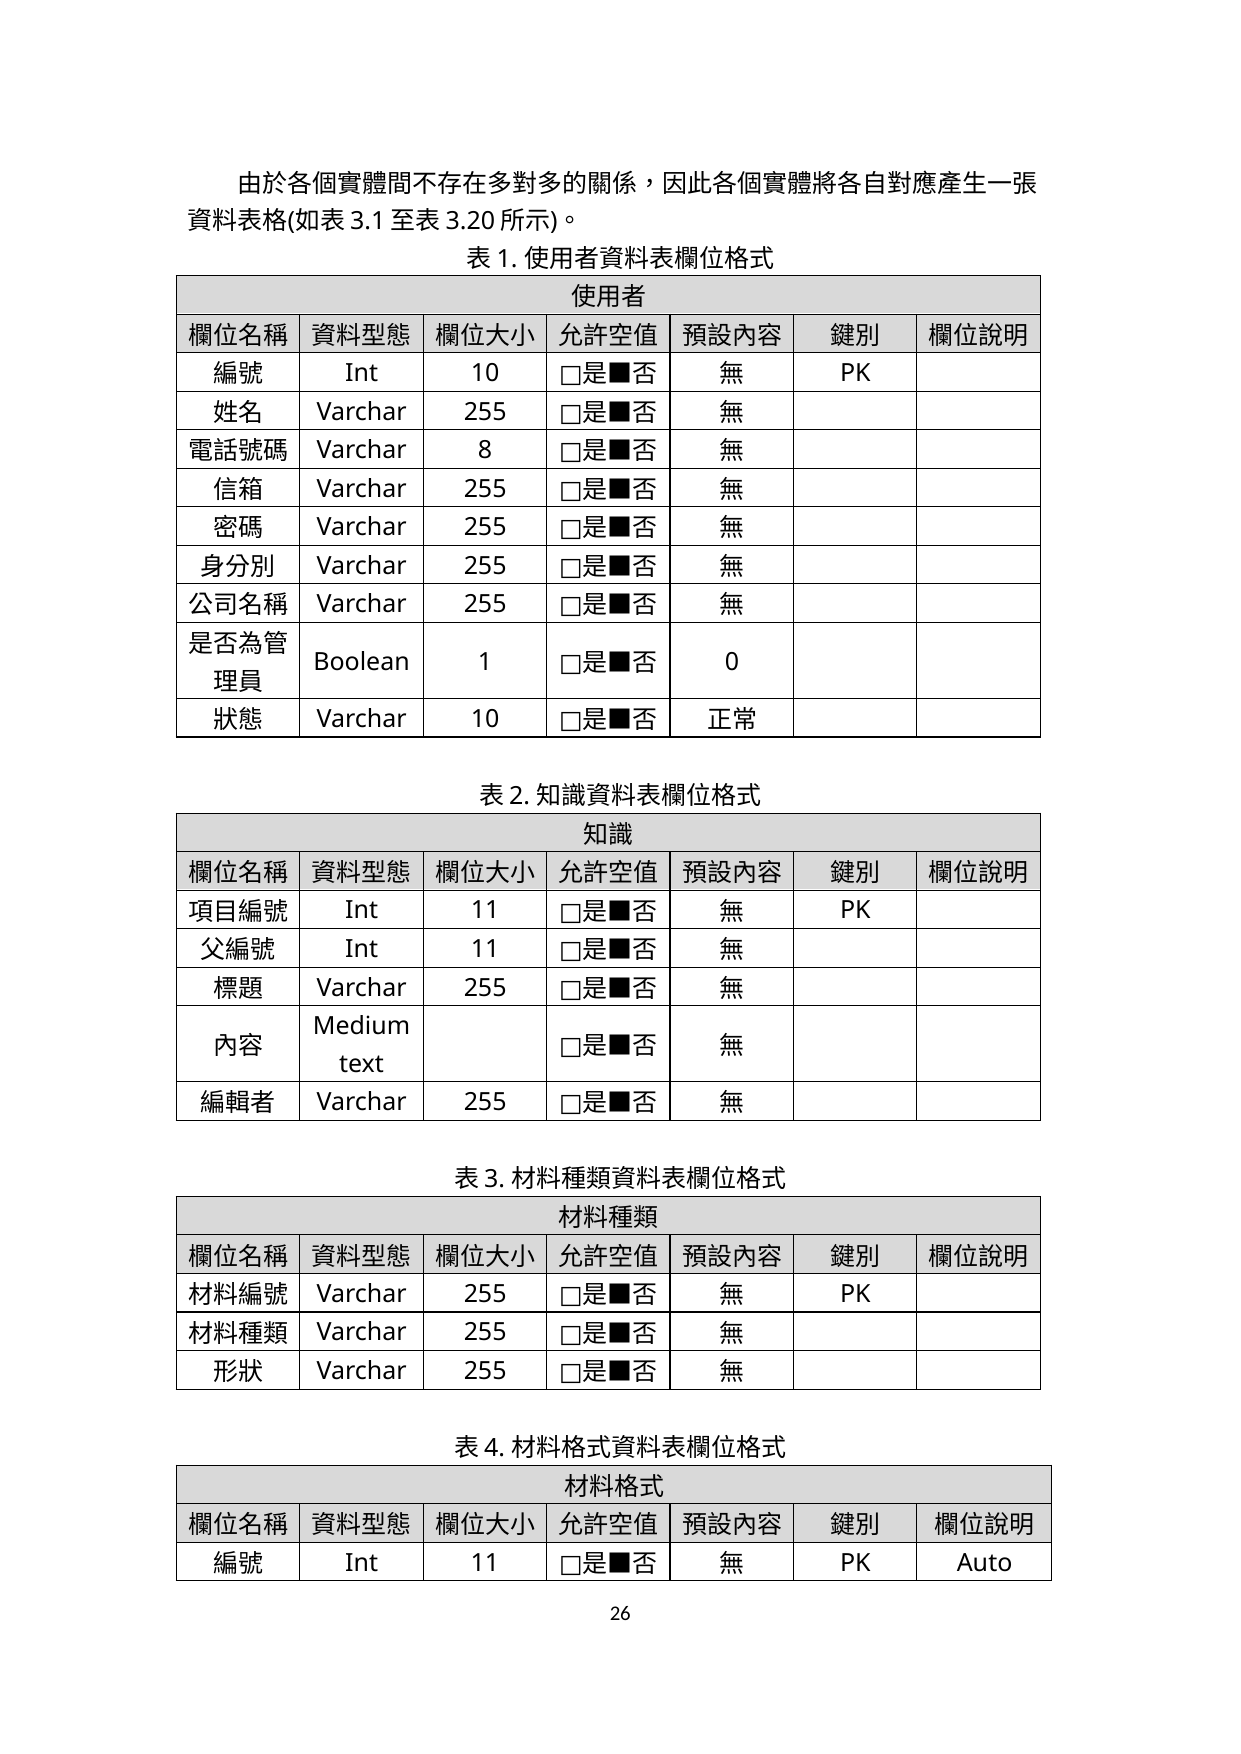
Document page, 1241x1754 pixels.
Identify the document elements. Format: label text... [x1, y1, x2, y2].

table_cell 編號 [177, 1543, 299, 1580]
table_cell [917, 353, 1040, 391]
table_cell 255 [424, 507, 546, 545]
table_cell PK [794, 1543, 916, 1580]
text 表2. 知識資料表欄位格式 [187, 775, 1053, 812]
table_cell 255 [424, 968, 546, 1005]
table_cell 欄位大小 [424, 1504, 546, 1542]
table_cell [794, 430, 916, 468]
table_cell 255 [424, 546, 546, 583]
table_cell 標題 [177, 968, 299, 1005]
table_cell [917, 968, 1040, 1005]
table_cell 255 [424, 469, 546, 506]
table_cell 材料編號 [177, 1274, 299, 1311]
table_cell 身分別 [177, 546, 299, 583]
table_cell [794, 1351, 916, 1388]
table_cell □是■否 [547, 1313, 669, 1350]
table_cell 狀態 [177, 699, 299, 736]
table_cell 鍵別 [794, 315, 916, 352]
table_cell Int [300, 1543, 423, 1580]
table_cell 欄位名稱 [177, 1504, 299, 1542]
table_cell 欄位說明 [917, 315, 1040, 352]
table_cell [917, 623, 1040, 698]
table_cell 預設內容 [671, 1235, 793, 1273]
table_cell 無 [671, 430, 793, 468]
table_cell □是■否 [547, 1351, 669, 1388]
table_cell 項目編號 [177, 891, 299, 928]
table_cell [794, 929, 916, 967]
table_cell 父編號 [177, 929, 299, 967]
table_cell □是■否 [547, 392, 669, 429]
table_cell 密碼 [177, 507, 299, 545]
table_cell [917, 430, 1040, 468]
table_cell □是■否 [547, 929, 669, 967]
table_cell 無 [671, 891, 793, 928]
table_cell 10 [424, 353, 546, 391]
table_cell 10 [424, 699, 546, 736]
table_cell □是■否 [547, 1006, 669, 1081]
table_cell 255 [424, 1082, 546, 1120]
table_cell 資料型態 [300, 1235, 423, 1273]
text 表1. 使用者資料表欄位格式 [187, 237, 1053, 275]
table_cell 255 [424, 584, 546, 622]
table_cell 無 [671, 1006, 793, 1081]
table_cell 資料型態 [300, 1504, 423, 1542]
table_cell 正常 [671, 699, 793, 736]
table_cell 預設內容 [671, 315, 793, 352]
table_cell [794, 699, 916, 736]
table_cell 無 [671, 584, 793, 622]
table_cell 無 [671, 929, 793, 967]
table_cell 欄位大小 [424, 852, 546, 889]
table_cell [917, 1274, 1040, 1311]
table_cell 允許空值 [547, 1504, 669, 1542]
text 由於各個實體間不存在多對多的關係，因此各個實體將各自對應產生一張資料表格(如表3.1至表3.20所示)。 [187, 162, 1053, 237]
table_cell 材料種類 [177, 1313, 299, 1350]
table_cell Varchar [300, 968, 423, 1005]
table_cell 無 [671, 1351, 793, 1388]
table_cell [794, 546, 916, 583]
table_cell PK [794, 1274, 916, 1311]
table_cell Varchar [300, 1082, 423, 1120]
table_cell 無 [671, 507, 793, 545]
table_cell 允許空值 [547, 852, 669, 889]
table_cell 內容 [177, 1006, 299, 1081]
table_cell □是■否 [547, 584, 669, 622]
table_cell Varchar [300, 546, 423, 583]
table_cell 信箱 [177, 469, 299, 506]
table_cell □是■否 [547, 507, 669, 545]
table_header 材料種類 [177, 1197, 1040, 1234]
table_cell 無 [671, 1274, 793, 1311]
table_cell 無 [671, 546, 793, 583]
table_header 知識 [177, 814, 1040, 851]
table_cell [917, 469, 1040, 506]
table_cell 11 [424, 1543, 546, 1580]
table_cell [794, 392, 916, 429]
table_cell □是■否 [547, 430, 669, 468]
table_cell Varchar [300, 430, 423, 468]
table_cell 欄位說明 [917, 1235, 1040, 1273]
table_cell 允許空值 [547, 1235, 669, 1273]
table_cell 欄位說明 [917, 852, 1040, 889]
table_header 使用者 [177, 276, 1040, 313]
table_cell □是■否 [547, 699, 669, 736]
table_cell Int [300, 353, 423, 391]
table_cell Mediumtext [300, 1006, 423, 1081]
table_cell 無 [671, 1313, 793, 1350]
table_cell [794, 968, 916, 1005]
table_cell 欄位大小 [424, 315, 546, 352]
table_cell Varchar [300, 584, 423, 622]
table_cell Boolean [300, 623, 423, 698]
table_cell [794, 1006, 916, 1081]
table_cell 無 [671, 1543, 793, 1580]
table_cell 255 [424, 392, 546, 429]
table_cell 欄位名稱 [177, 315, 299, 352]
table_cell [917, 929, 1040, 967]
table_cell 1 [424, 623, 546, 698]
table_cell PK [794, 891, 916, 928]
table_cell [794, 1082, 916, 1120]
table_cell □是■否 [547, 546, 669, 583]
table_header 材料格式 [177, 1466, 1051, 1503]
table_cell Varchar [300, 1313, 423, 1350]
table_cell 欄位名稱 [177, 1235, 299, 1273]
table_cell □是■否 [547, 623, 669, 698]
table_cell 無 [671, 392, 793, 429]
text 表4. 材料格式資料表欄位格式 [187, 1427, 1053, 1464]
table_cell 鍵別 [794, 1235, 916, 1273]
table_cell □是■否 [547, 968, 669, 1005]
table_cell [917, 1006, 1040, 1081]
table_cell 無 [671, 469, 793, 506]
table_cell 11 [424, 891, 546, 928]
table_cell 8 [424, 430, 546, 468]
table_cell 欄位大小 [424, 1235, 546, 1273]
table_cell [917, 891, 1040, 928]
table_cell □是■否 [547, 469, 669, 506]
table_cell Int [300, 929, 423, 967]
table_cell 形狀 [177, 1351, 299, 1388]
table_cell [794, 1313, 916, 1350]
table_cell □是■否 [547, 1082, 669, 1120]
table_cell 是否為管理員 [177, 623, 299, 698]
table_cell [794, 507, 916, 545]
table_cell [917, 392, 1040, 429]
table_cell Varchar [300, 699, 423, 736]
table_cell [794, 584, 916, 622]
table_cell [424, 1006, 546, 1081]
table_cell 255 [424, 1351, 546, 1388]
table_cell Int [300, 891, 423, 928]
table_cell 鍵別 [794, 852, 916, 889]
table_cell □是■否 [547, 1274, 669, 1311]
table_cell 資料型態 [300, 315, 423, 352]
table_cell Varchar [300, 1351, 423, 1388]
table_cell Varchar [300, 392, 423, 429]
table_cell 欄位名稱 [177, 852, 299, 889]
table_cell [917, 1313, 1040, 1350]
table_cell [917, 699, 1040, 736]
table_cell □是■否 [547, 1543, 669, 1580]
table_cell 255 [424, 1313, 546, 1350]
table_cell □是■否 [547, 353, 669, 391]
table_cell Varchar [300, 507, 423, 545]
table_cell 姓名 [177, 392, 299, 429]
table_cell [917, 507, 1040, 545]
table_cell 允許空值 [547, 315, 669, 352]
table_cell 資料型態 [300, 852, 423, 889]
table_cell 欄位說明 [917, 1504, 1051, 1542]
table_cell 電話號碼 [177, 430, 299, 468]
table_cell 預設內容 [671, 1504, 793, 1542]
table_cell [917, 1082, 1040, 1120]
table_cell □是■否 [547, 891, 669, 928]
table_cell Varchar [300, 469, 423, 506]
table_cell PK [794, 353, 916, 391]
table_cell [794, 469, 916, 506]
table_cell [917, 546, 1040, 583]
table_cell 預設內容 [671, 852, 793, 889]
table_cell [917, 1351, 1040, 1388]
table_cell 鍵別 [794, 1504, 916, 1542]
text 表3. 材料種類資料表欄位格式 [187, 1158, 1053, 1196]
table_cell 255 [424, 1274, 546, 1311]
table_cell 公司名稱 [177, 584, 299, 622]
table_cell Auto increment [917, 1543, 1051, 1580]
table_cell 編輯者 [177, 1082, 299, 1120]
table_cell [917, 584, 1040, 622]
table_cell 無 [671, 353, 793, 391]
table_cell 無 [671, 1082, 793, 1120]
table_cell 0 [671, 623, 793, 698]
table_cell 無 [671, 968, 793, 1005]
table_cell 11 [424, 929, 546, 967]
table_cell Varchar [300, 1274, 423, 1311]
table_cell 編號 [177, 353, 299, 391]
table_cell [794, 623, 916, 698]
